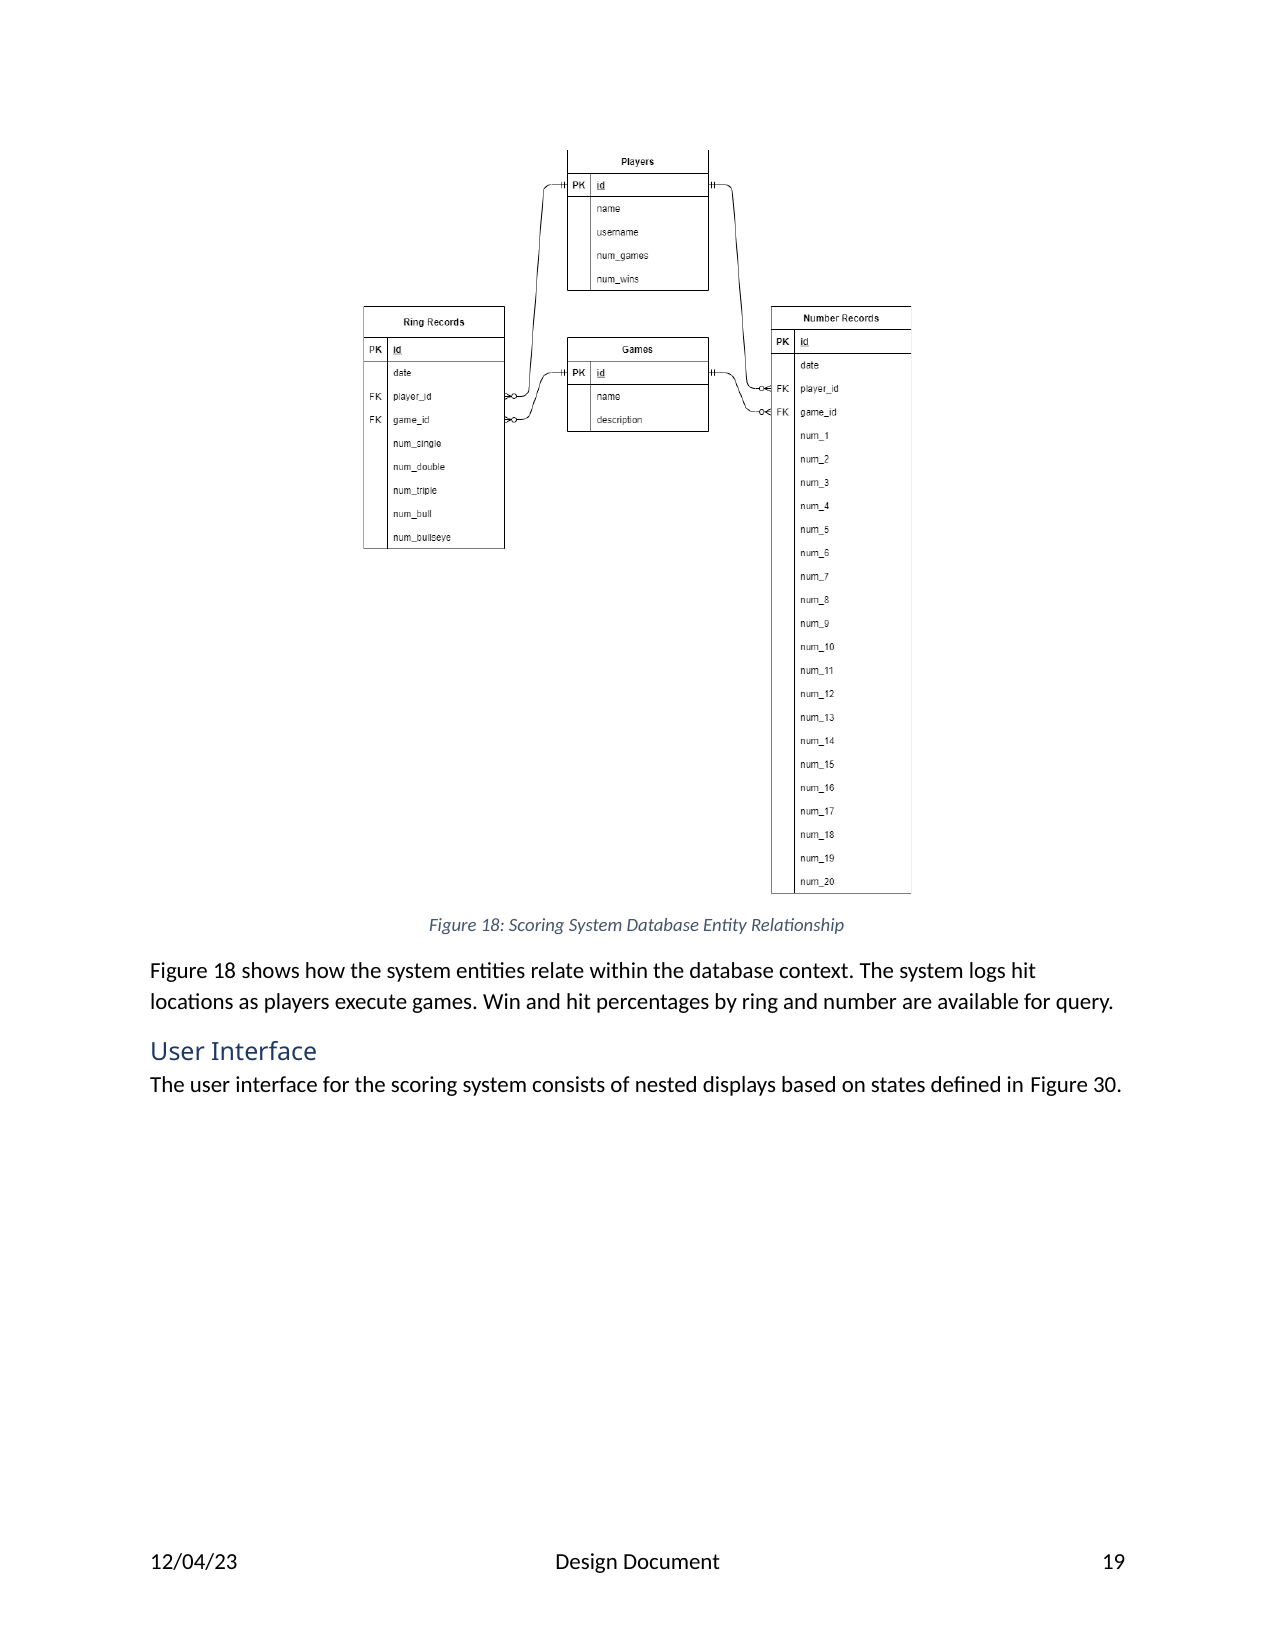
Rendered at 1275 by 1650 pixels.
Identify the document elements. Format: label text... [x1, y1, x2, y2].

text Figure 18 shows how the system entities relate within the database context. The system logs hit locations as players execute games. Win and hit percentages by ring and number are available for query. [150, 957, 1125, 1015]
text The user interface for the scoring system consists of nested displays based on states defined in Figure 30. [150, 1070, 1125, 1098]
subtitle User Interface [150, 1034, 1125, 1068]
picture [363, 150, 912, 894]
